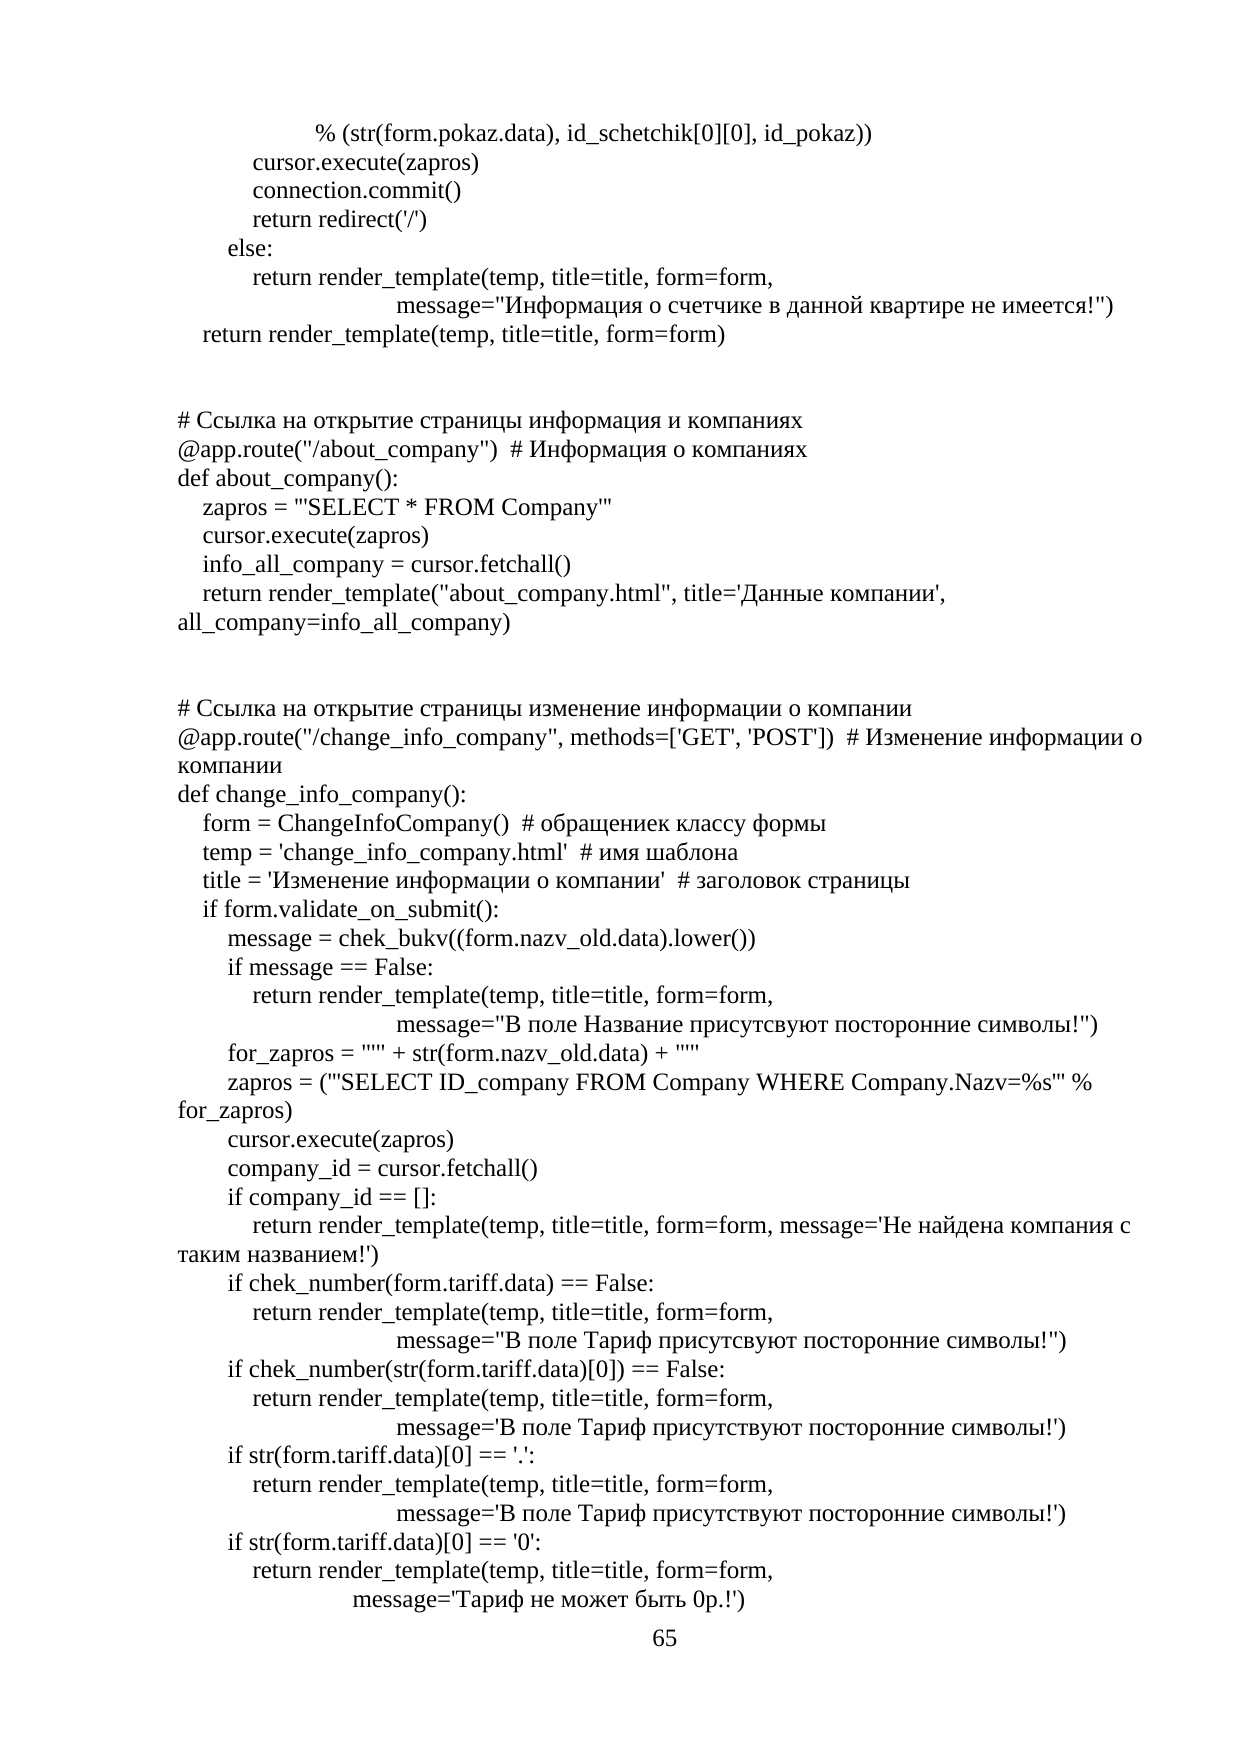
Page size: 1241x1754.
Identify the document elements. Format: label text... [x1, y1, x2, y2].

text if chek_number(str(form.tariff.data)[0]) == False: [177, 1354, 1152, 1383]
text cursor.execute(zapros) [177, 147, 1152, 176]
text message="В поле Тариф присутсвуют посторонние символы!") [177, 1326, 1152, 1354]
text return render_template(temp, title=title, form=form) [177, 319, 1152, 348]
text if chek_number(form.tariff.data) == False: [177, 1268, 1152, 1297]
text message='В поле Тариф присутствуют посторонние символы!') [177, 1412, 1152, 1441]
text message='Тариф не может быть 0р.!') [177, 1584, 1152, 1613]
text @app.route("/about_company") # Информация о компаниях [177, 434, 1152, 463]
text info_all_company = cursor.fetchall() [177, 549, 1152, 578]
text zapros = ('''SELECT ID_company FROM Company WHERE Company.Nazv=%s''' % for_zapros) [177, 1067, 1152, 1124]
text temp = 'change_info_company.html' # имя шаблона [177, 837, 1152, 866]
text if str(form.tariff.data)[0] == '.': [177, 1441, 1152, 1469]
text for_zapros = "'" + str(form.nazv_old.data) + "'" [177, 1038, 1152, 1067]
text return render_template(temp, title=title, form=form, [177, 1556, 1152, 1584]
text title = 'Изменение информации о компании' # заголовок страницы [177, 866, 1152, 894]
text def change_info_company(): [177, 779, 1152, 808]
text if company_id == []: [177, 1182, 1152, 1211]
text def about_company(): [177, 463, 1152, 492]
text if message == False: [177, 952, 1152, 981]
text return render_template(temp, title=title, form=form, [177, 262, 1152, 291]
text @app.route("/change_info_company", methods=['GET', 'POST']) # Изменение информации о компании [177, 722, 1152, 779]
text message="Информация о счетчике в данной квартире не имеется!") [177, 291, 1152, 319]
text # Ссылка на открытие страницы информация и компаниях [177, 406, 1152, 434]
text return render_template(temp, title=title, form=form, message='Не найдена компания с таким названием!') [177, 1211, 1152, 1268]
text return render_template(temp, title=title, form=form, [177, 1297, 1152, 1326]
text if form.validate_on_submit(): [177, 894, 1152, 923]
text message = chek_bukv((form.nazv_old.data).lower()) [177, 923, 1152, 952]
text return render_template(temp, title=title, form=form, [177, 981, 1152, 1009]
text zapros = '''SELECT * FROM Company''' [177, 492, 1152, 521]
text return render_template("about_company.html", title='Данные компании', all_company=info_all_company) [177, 578, 1152, 636]
text if str(form.tariff.data)[0] == '0': [177, 1527, 1152, 1556]
text return render_template(temp, title=title, form=form, [177, 1383, 1152, 1412]
text else: [177, 233, 1152, 262]
text cursor.execute(zapros) [177, 1124, 1152, 1153]
text return redirect('/') [177, 204, 1152, 233]
text connection.commit() [177, 176, 1152, 204]
text % (str(form.pokaz.data), id_schetchik[0][0], id_pokaz)) [177, 118, 1152, 147]
text cursor.execute(zapros) [177, 521, 1152, 549]
text company_id = cursor.fetchall() [177, 1153, 1152, 1182]
text # Ссылка на открытие страницы изменение информации о компании [177, 693, 1152, 722]
text form = ChangeInfoCompany() # обращениек классу формы [177, 808, 1152, 837]
text message="В поле Название присутсвуют посторонние символы!") [177, 1009, 1152, 1038]
text message='В поле Тариф присутствуют посторонние символы!') [177, 1498, 1152, 1527]
text return render_template(temp, title=title, form=form, [177, 1469, 1152, 1498]
